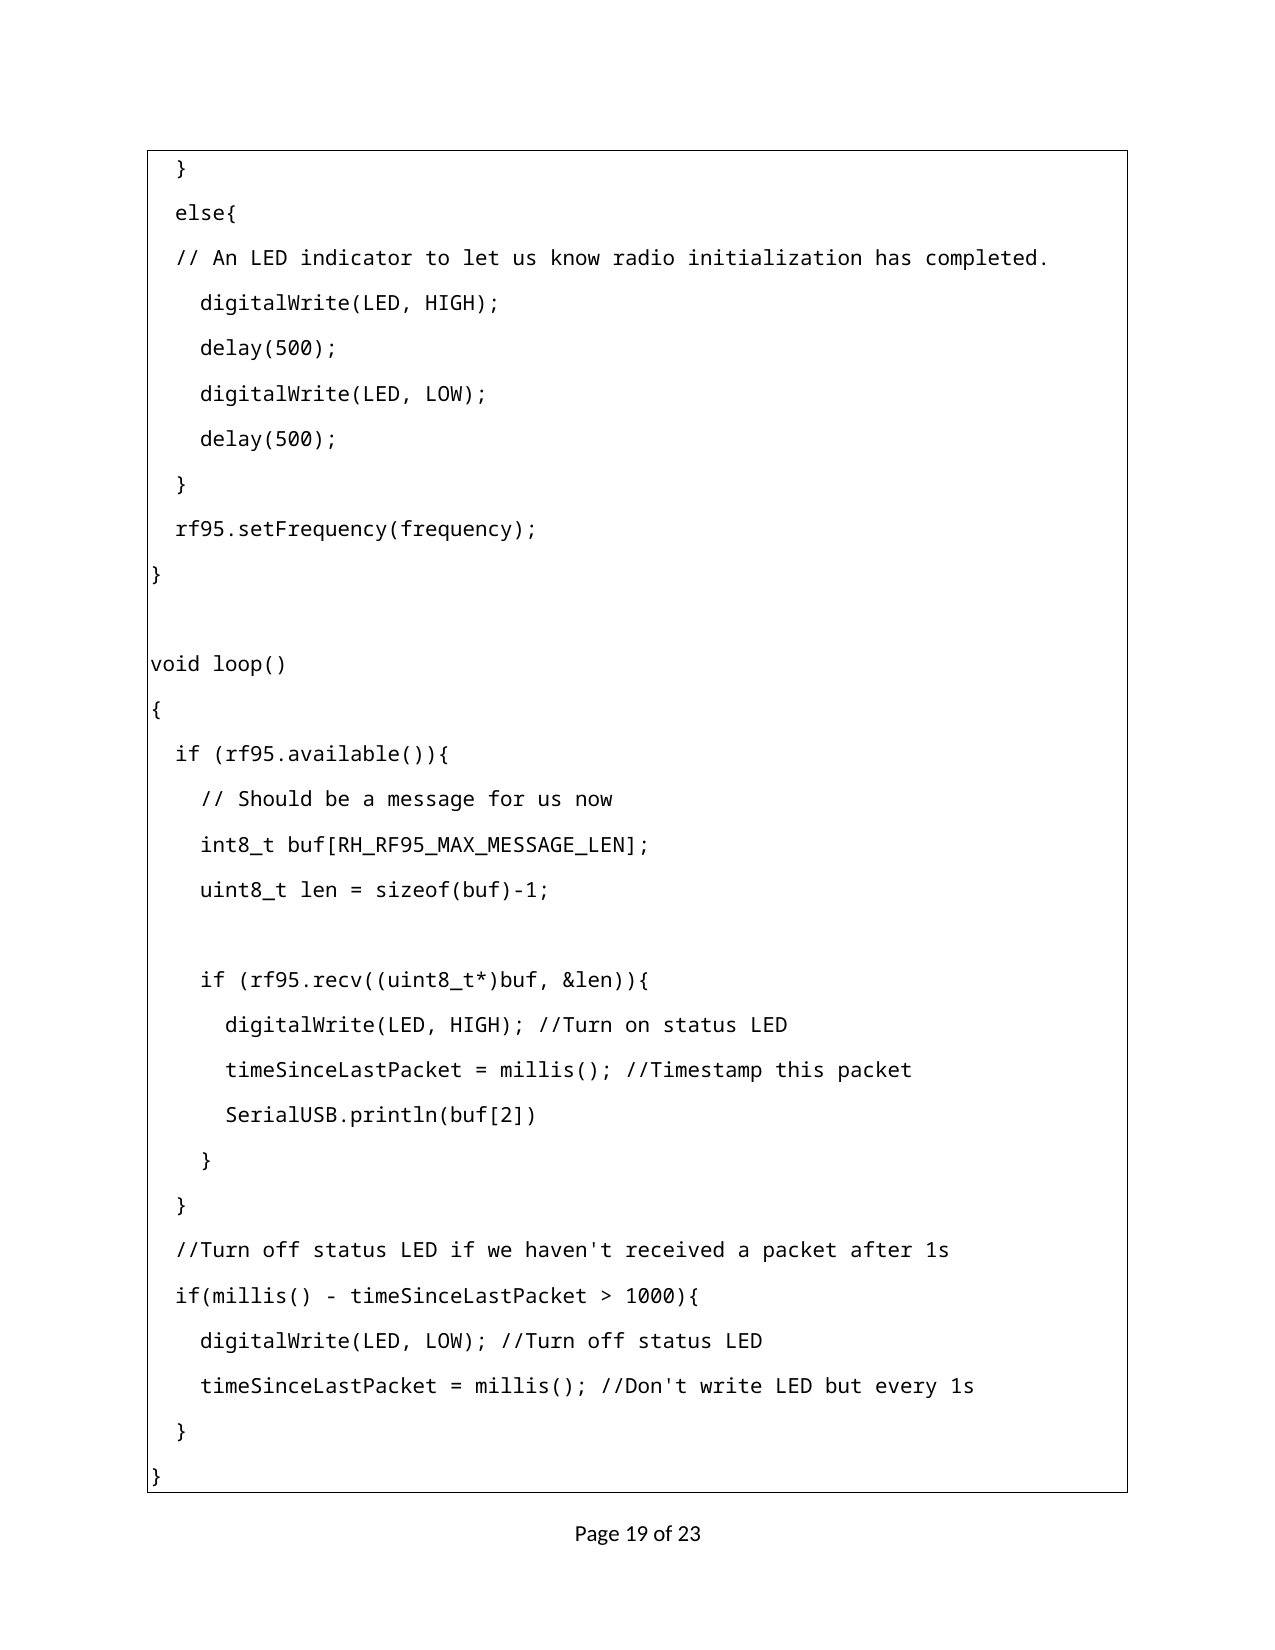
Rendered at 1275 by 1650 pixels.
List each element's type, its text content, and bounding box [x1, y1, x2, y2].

text timeSinceLastPacket = millis(); //Timestamp this packet [148, 1052, 1127, 1084]
text void loop() [148, 646, 1127, 678]
text int8_t buf[RH_RF95_MAX_MESSAGE_LEN]; [148, 827, 1127, 858]
text } [148, 1142, 1127, 1174]
text else{ [148, 195, 1127, 227]
text if (rf95.recv((uint8_t*)buf, &len)){ [148, 962, 1127, 993]
text rf95.setFrequency(frequency); [148, 511, 1127, 542]
text // An LED indicator to let us know radio initialization has completed. [148, 240, 1127, 272]
text delay(500); [148, 330, 1127, 362]
text timeSinceLastPacket = millis(); //Don't write LED but every 1s [148, 1368, 1127, 1399]
text } [148, 151, 1127, 182]
text { [148, 691, 1127, 723]
text if(millis() - timeSinceLastPacket > 1000){ [148, 1278, 1127, 1309]
text } [148, 1413, 1127, 1444]
text delay(500); [148, 421, 1127, 452]
text digitalWrite(LED, HIGH); [148, 285, 1127, 317]
text } [148, 466, 1127, 497]
text //Turn off status LED if we haven't received a packet after 1s [148, 1232, 1127, 1264]
text digitalWrite(LED, LOW); //Turn off status LED [148, 1323, 1127, 1354]
text } [148, 1458, 1127, 1492]
text digitalWrite(LED, HIGH); //Turn on status LED [148, 1007, 1127, 1038]
text // Should be a message for us now [148, 781, 1127, 813]
text digitalWrite(LED, LOW); [148, 376, 1127, 407]
text SerialUSB.println(buf[2]) [148, 1097, 1127, 1129]
text uint8_t len = sizeof(buf)-1; [148, 872, 1127, 903]
text } [148, 556, 1127, 587]
text if (rf95.available()){ [148, 736, 1127, 768]
text } [148, 1187, 1127, 1219]
